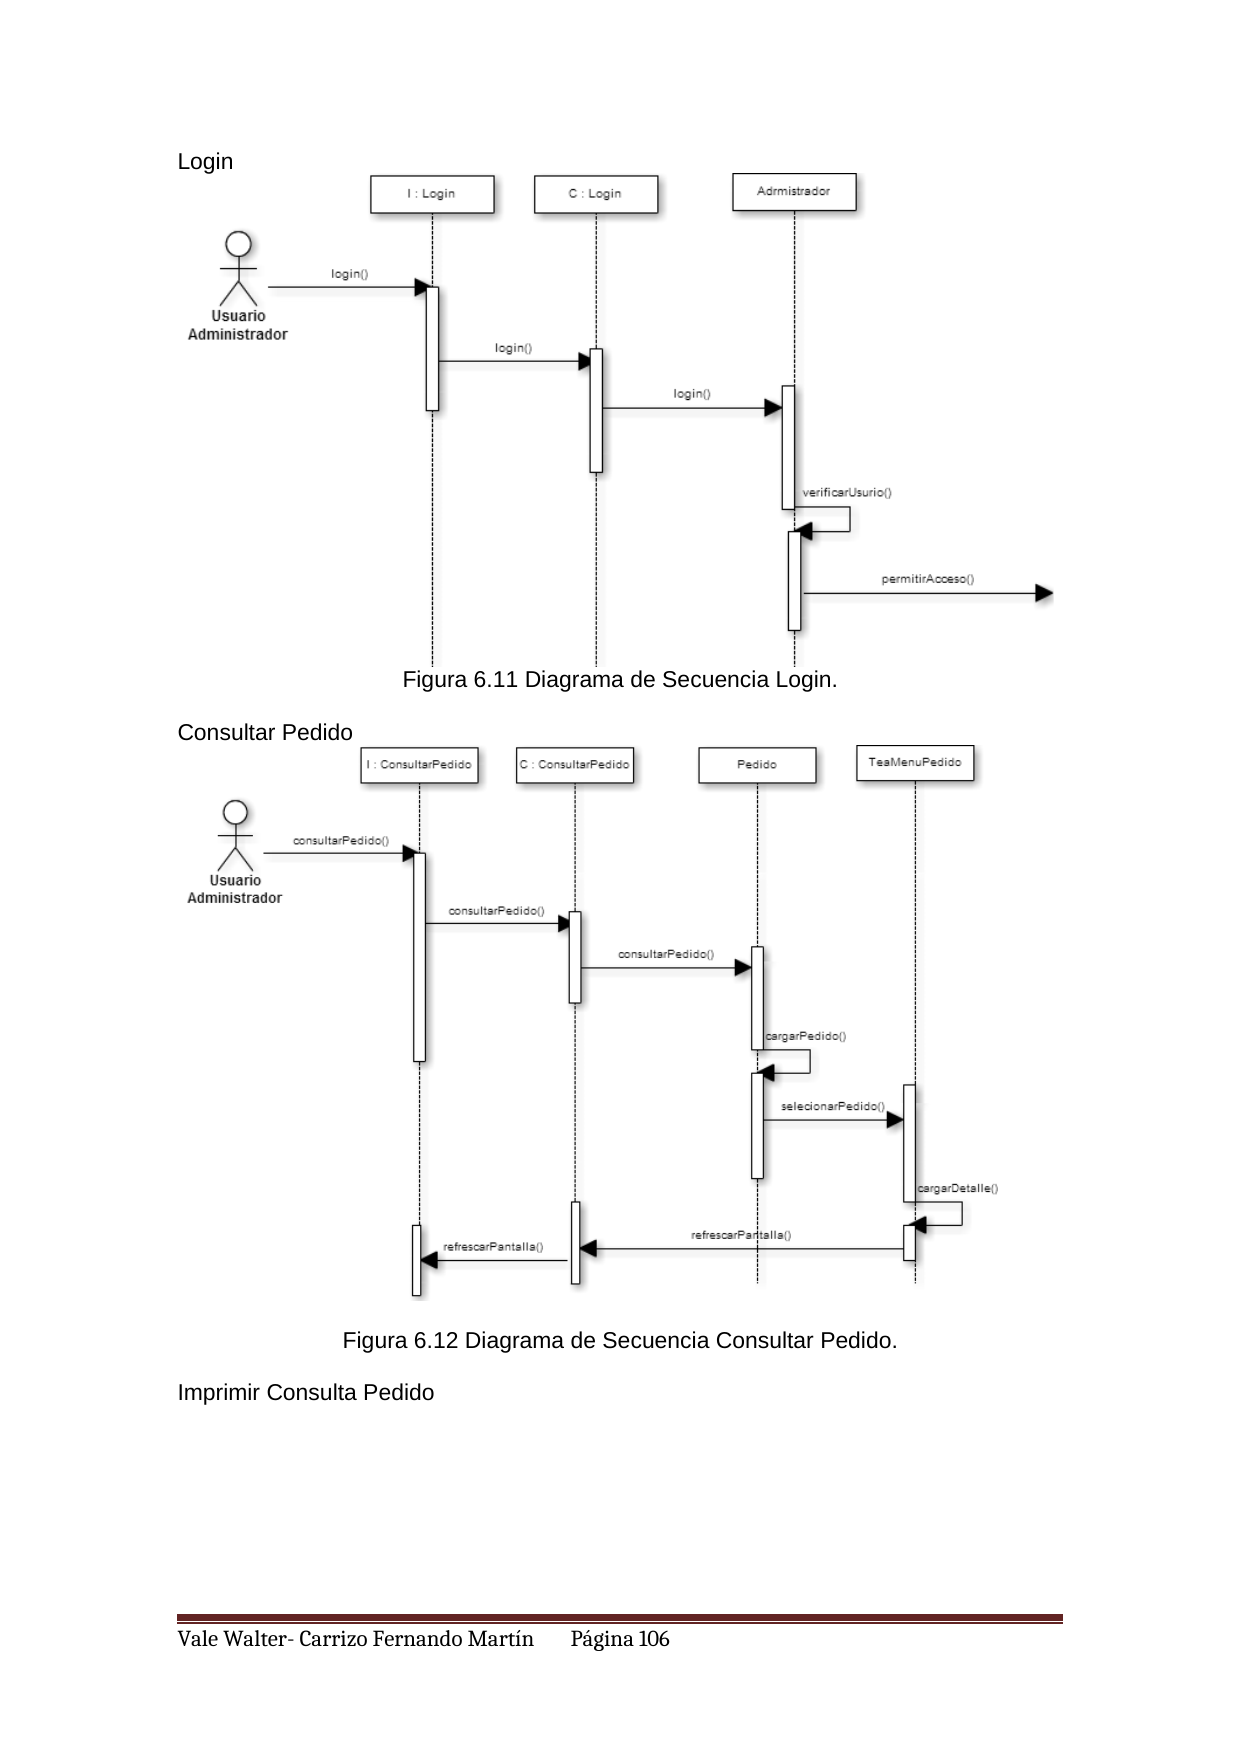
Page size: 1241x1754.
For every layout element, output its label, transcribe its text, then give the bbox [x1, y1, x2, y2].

text Figura 6.12 Diagrama de Secuencia Consultar Pedido. [177, 1327, 1063, 1353]
text Login [177, 148, 1063, 174]
text Consultar Pedido [177, 719, 1063, 745]
picture [177, 173, 1054, 667]
picture [177, 745, 1026, 1301]
text Figura 6.11 Diagrama de Secuencia Login. [177, 666, 1063, 692]
text Imprimir Consulta Pedido [177, 1379, 1063, 1406]
